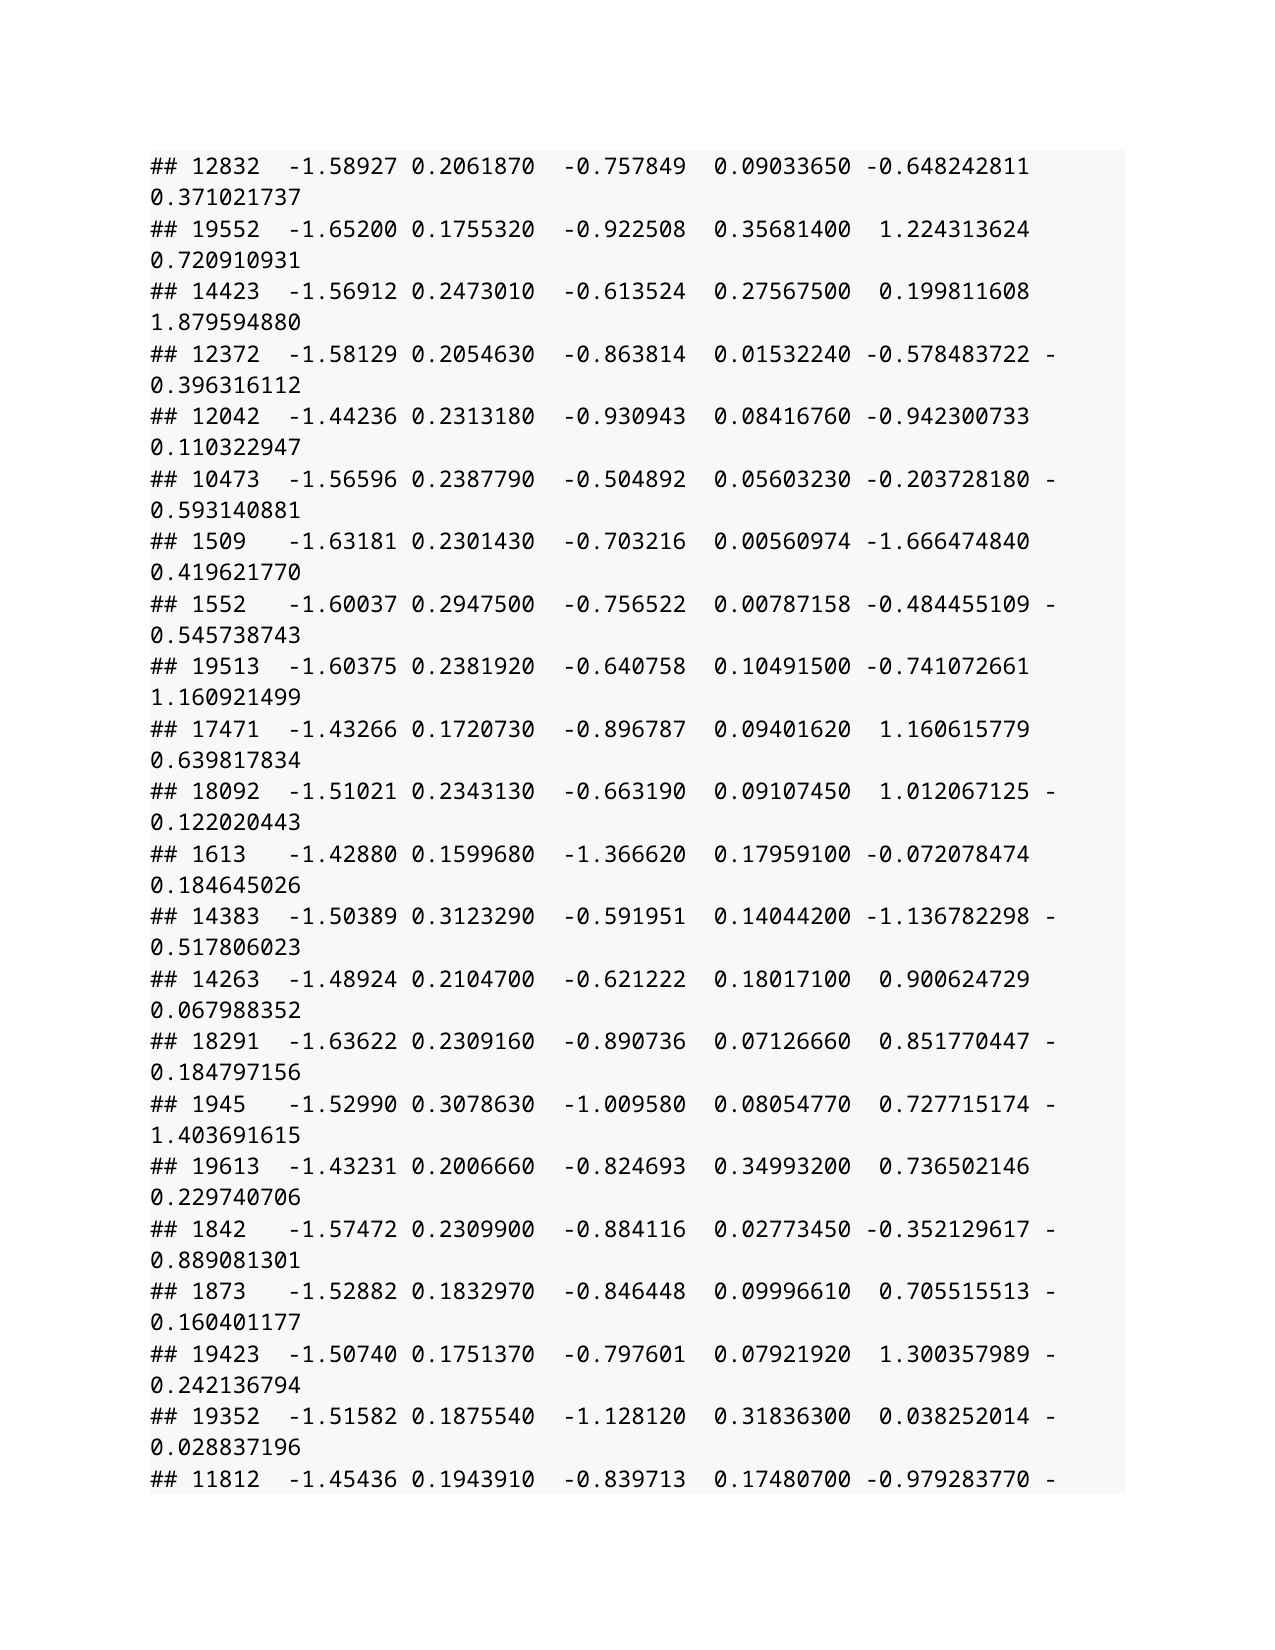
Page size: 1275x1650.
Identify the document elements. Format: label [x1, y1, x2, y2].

text [150, 150, 1125, 1494]
